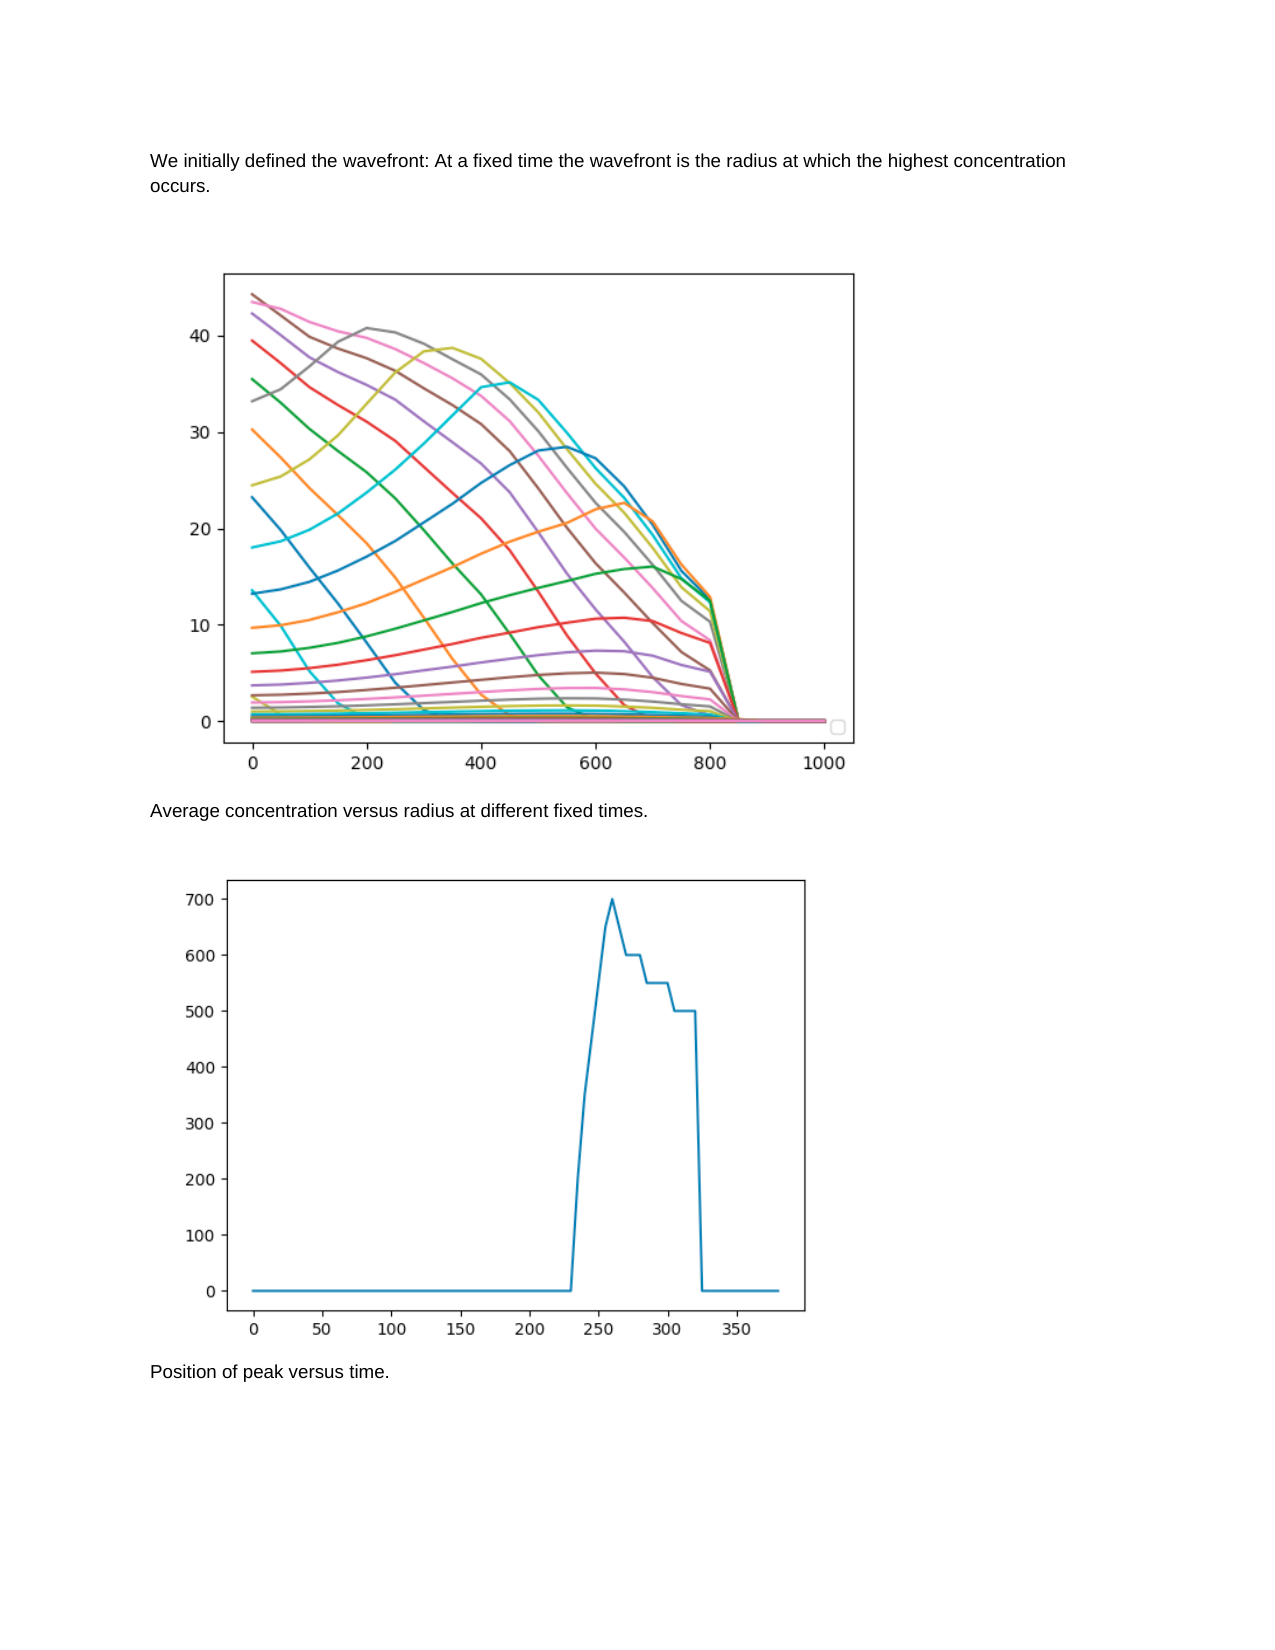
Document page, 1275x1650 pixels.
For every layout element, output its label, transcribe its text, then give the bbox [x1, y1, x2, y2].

picture [150, 824, 851, 1357]
text Position of peak versus time. [150, 1361, 1125, 1382]
picture [150, 224, 899, 796]
text We initially defined the wavefront: At a fixed time the wavefront is the radius at which the highest concentration occurs. [150, 150, 1125, 196]
